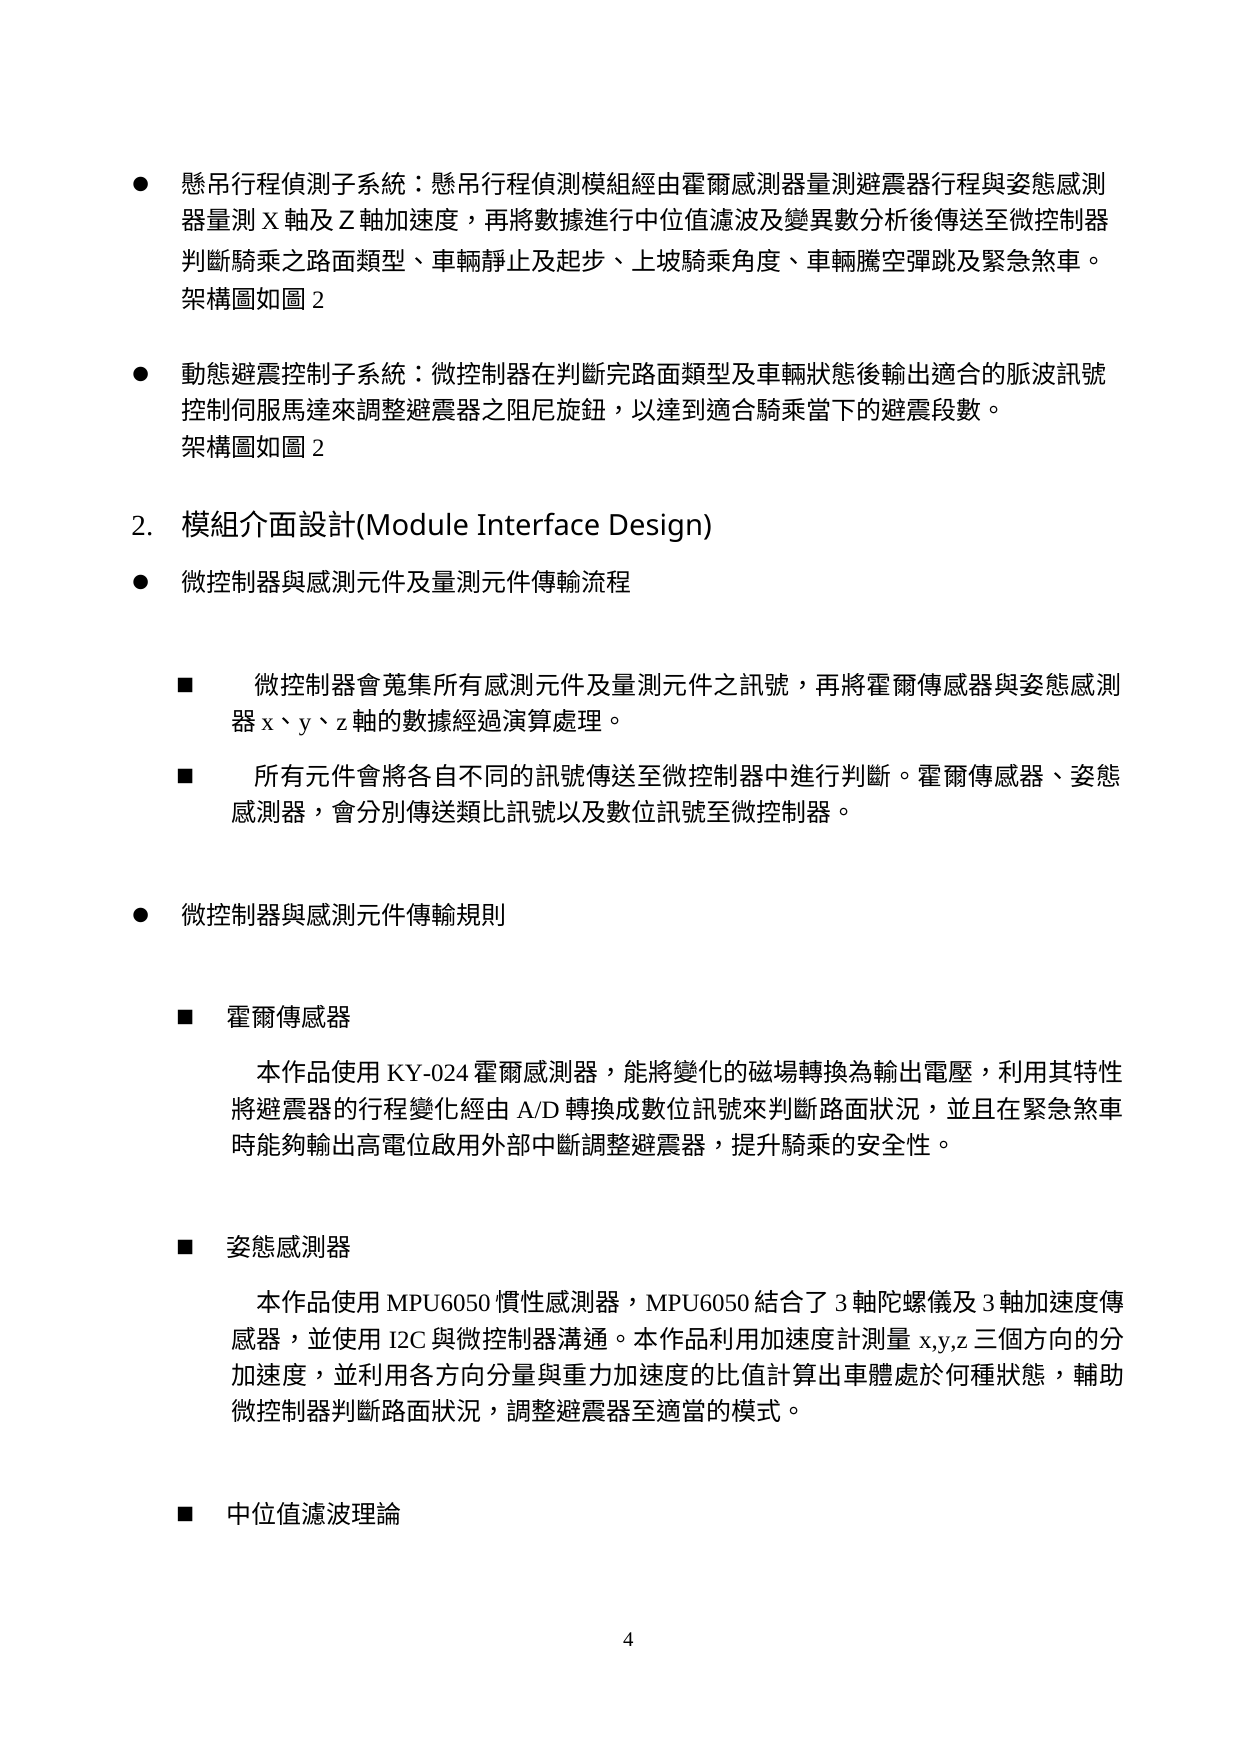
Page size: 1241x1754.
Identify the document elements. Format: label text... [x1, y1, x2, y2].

list 姿態感測器 [176, 1228, 1125, 1264]
list 中位值濾波理論 [176, 1494, 1125, 1530]
text 架構圖如圖 2 [181, 279, 1125, 317]
list 架構圖如圖 2 [181, 427, 1125, 464]
text 本作品使用MPU6050慣性感測器，MPU6050結合了3軸陀螺儀及3軸加速度傳感器，並使用I2C與微控制器溝通。本作品利用加速度計測量x,y,z三個方向的分加速度，並利用各方向分量與重力加速度的比值計算出車體處於何種狀態，輔助微控制器判斷路面狀況，調整避震器至適當的模式。 [231, 1283, 1125, 1428]
list 微控制器與感測元件及量測元件傳輸流程 [131, 563, 1125, 599]
list 模組介面設計(Module Interface Design) [131, 502, 1125, 544]
text 本作品使用KY-024霍爾感測器，能將變化的磁場轉換為輸出電壓，利用其特性將避震器的行程變化經由A/D轉換成數位訊號來判斷路面狀況，並且在緊急煞車時能夠輸出高電位啟用外部中斷調整避震器，提升騎乘的安全性。 [231, 1053, 1125, 1162]
list 懸吊行程偵測子系統：懸吊行程偵測模組經由霍爾感測器量測避震器行程與姿態感測器量測X軸及Ｚ軸加速度，再將數據進行中位值濾波及變異數分析後傳送至微控制器判斷騎乘之路面類型、車輛靜止及起步、上坡騎乘角度、車輛騰空彈跳及緊急煞車。 [131, 164, 1125, 279]
list 動態避震控制子系統：微控制器在判斷完路面類型及車輛狀態後輸出適合的脈波訊號控制伺服馬達來調整避震器之阻尼旋鈕，以達到適合騎乘當下的避震段數。 [131, 354, 1125, 427]
list 微控制器與感測元件傳輸規則 [131, 895, 1125, 932]
list 微控制器會蒐集所有感測元件及量測元件之訊號，再將霍爾傳感器與姿態感測器x、y、z軸的數據經過演算處理。 [176, 665, 1125, 738]
list 所有元件會將各自不同的訊號傳送至微控制器中進行判斷。霍爾傳感器、姿態感測器，會分別傳送類比訊號以及數位訊號至微控制器。 [176, 757, 1125, 829]
list 霍爾傳感器 [176, 998, 1125, 1034]
